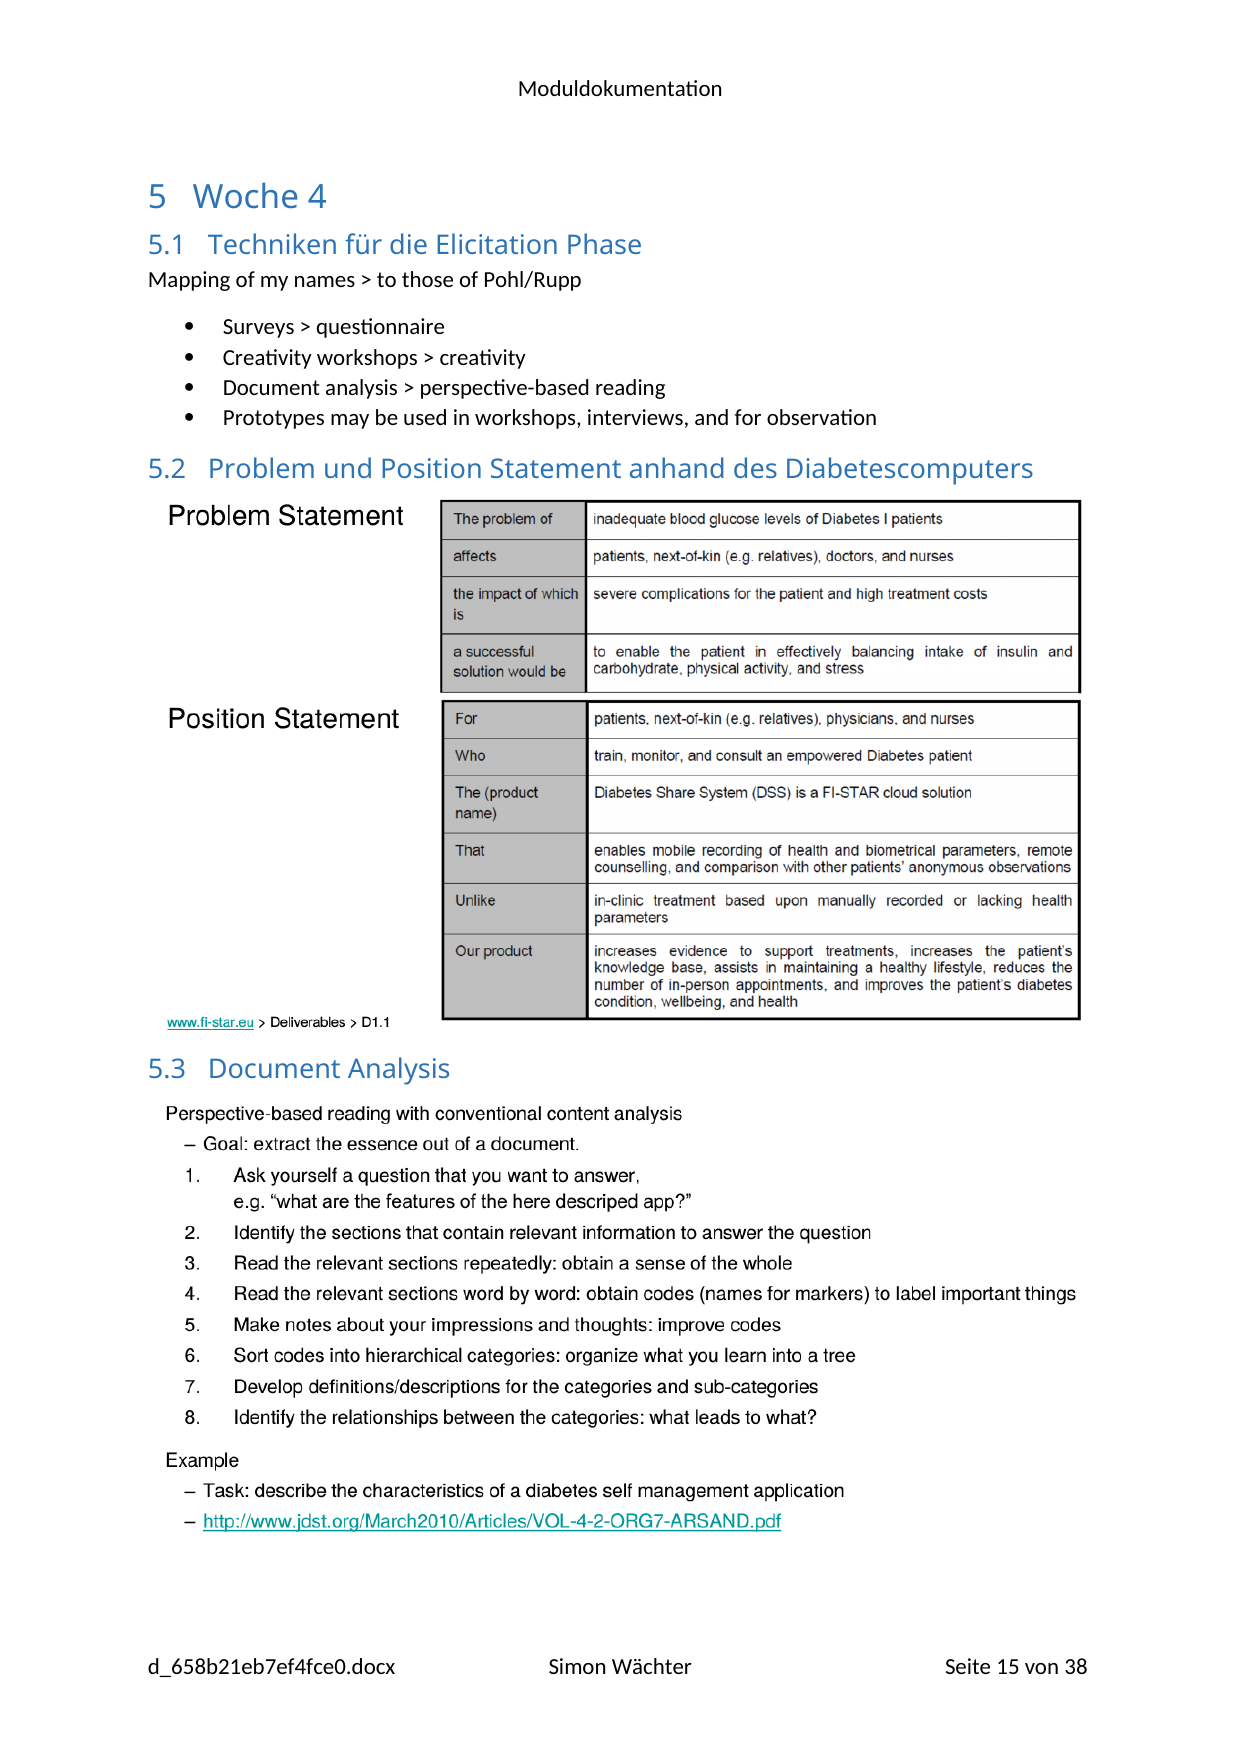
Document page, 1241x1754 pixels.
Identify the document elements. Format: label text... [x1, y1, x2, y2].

text Mapping of my names > to those of Pohl/Rupp [148, 266, 1093, 293]
picture [147, 489, 1093, 1031]
subtitle Document Analysis [148, 1050, 1093, 1087]
picture [147, 1089, 1093, 1545]
list Creativity workshops > creativity [185, 343, 1093, 371]
subtitle Woche 4 [148, 173, 1093, 218]
list Prototypes may be used in workshops, interviews, and for observation [185, 403, 1093, 431]
list Surveys > questionnaire [185, 312, 1093, 340]
list Document analysis > perspective-based reading [185, 373, 1093, 401]
subtitle Problem und Position Statement anhand des Diabetescomputers [148, 450, 1093, 487]
subtitle Techniken für die Elicitation Phase [148, 226, 1093, 263]
